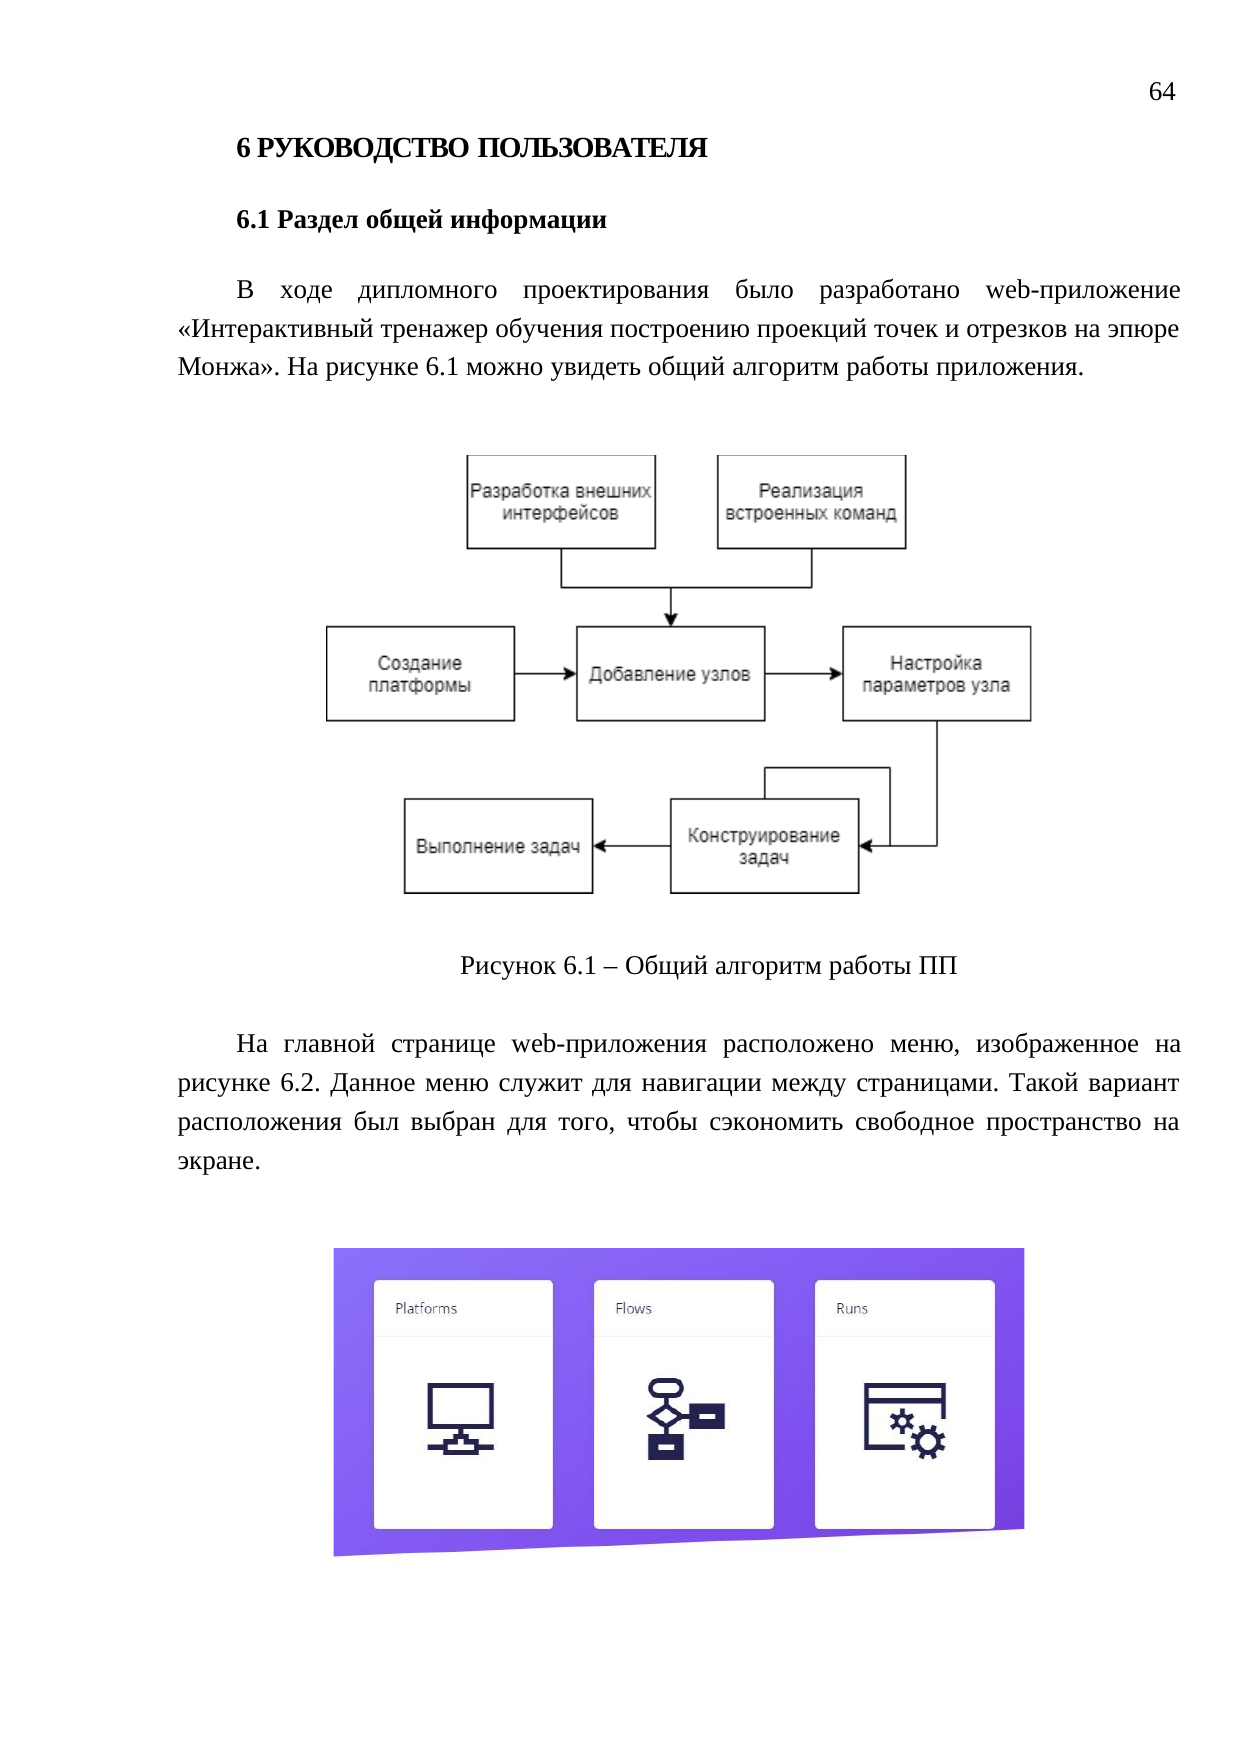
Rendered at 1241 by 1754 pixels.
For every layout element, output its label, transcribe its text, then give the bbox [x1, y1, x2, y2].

picture [326, 455, 1032, 894]
subtitle РУКОВОДСТВО ПОЛЬЗОВАТЕЛЯ [177, 130, 1181, 163]
text В ходе дипломного проектирования было разработано web-приложение «Интерактивный тренажер обучения построению проекций точек и отрезков на эпюре Монжа». На рисунке 6.1 можно увидеть общий алгоритм работы приложения. [177, 273, 1181, 382]
text На главной странице web-приложения расположено меню, изображенное на рисунке 6.2. Данное меню служит для навигации между страницами. Такой вариант расположения был выбран для того, чтобы сэкономить свободное пространство на экране. [177, 1027, 1181, 1175]
picture [333, 1248, 1025, 1564]
subtitle Раздел общей информации [236, 203, 1181, 234]
text Рисунок 6.1 – Общий алгоритм работы ПП [177, 949, 1181, 981]
